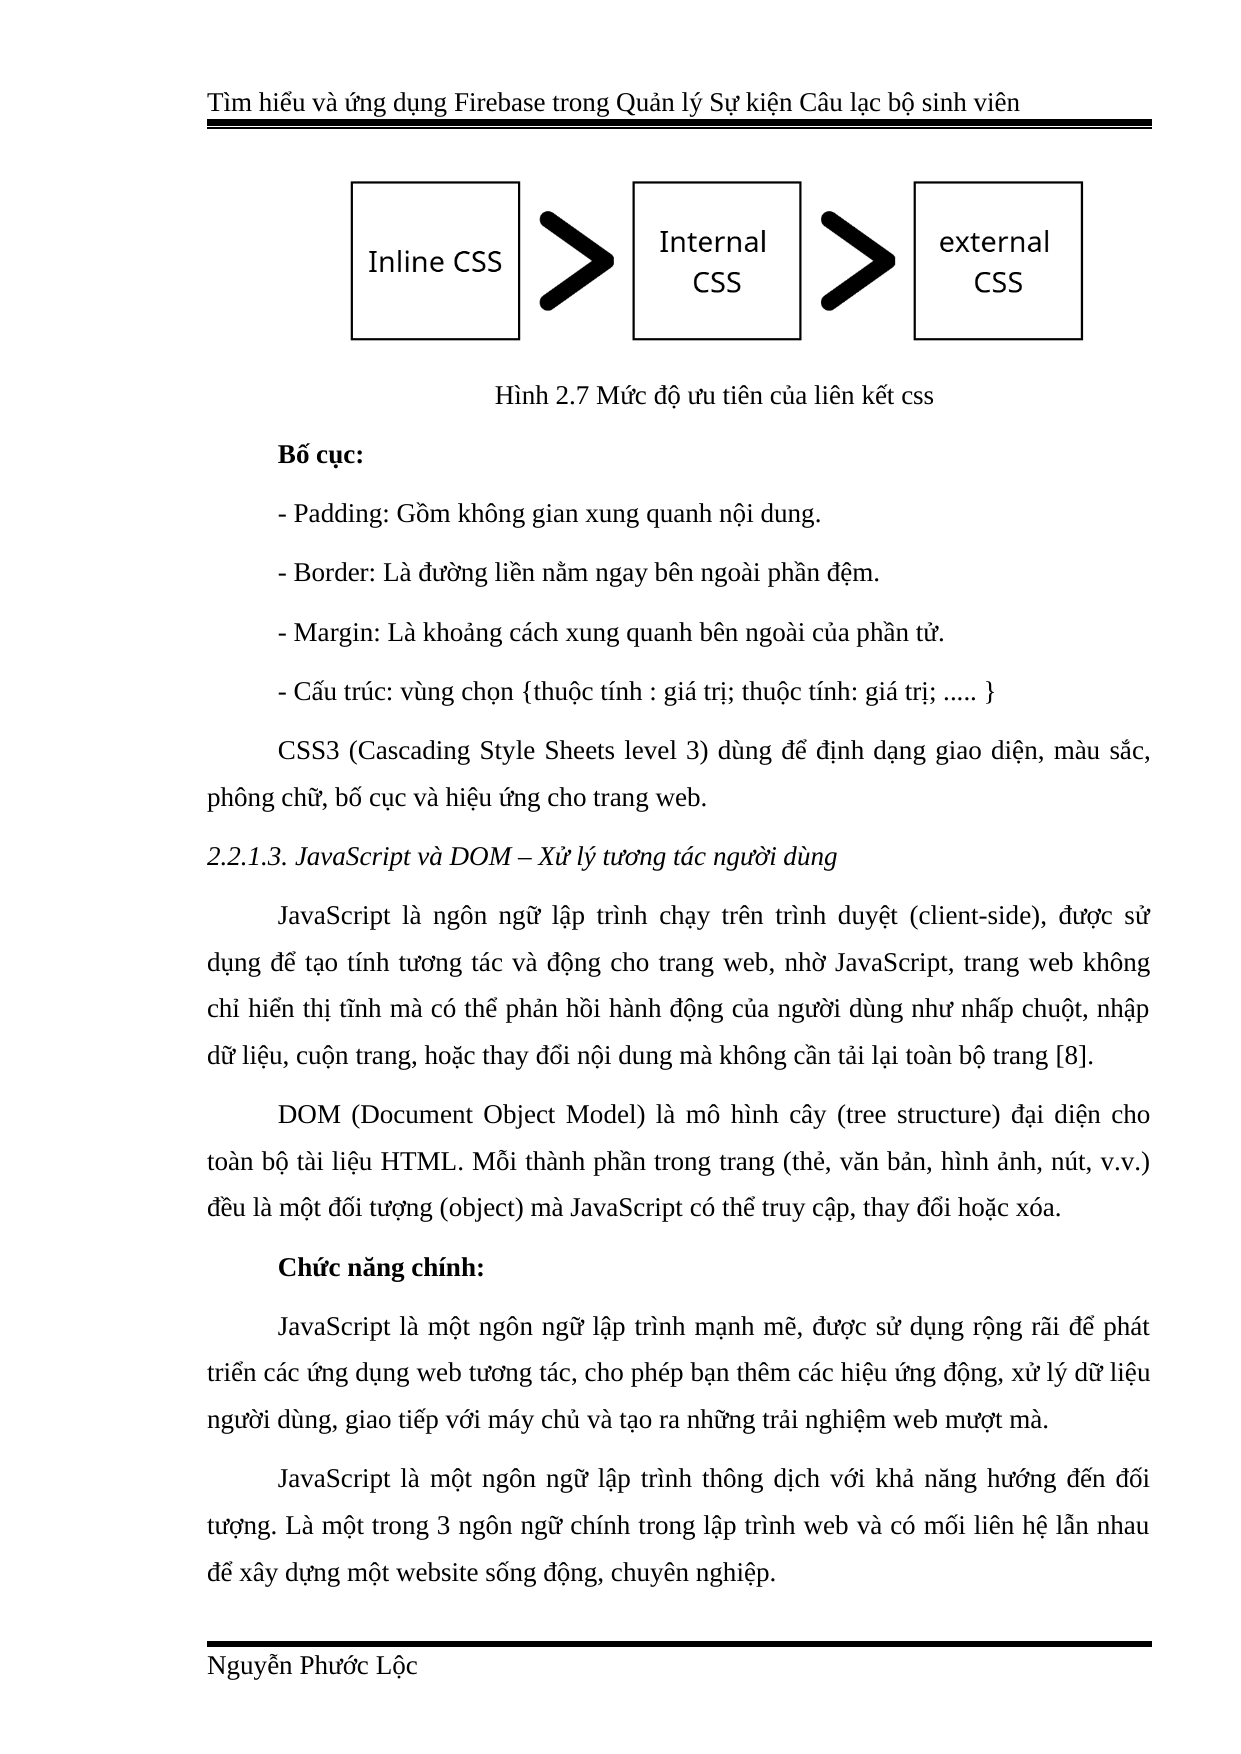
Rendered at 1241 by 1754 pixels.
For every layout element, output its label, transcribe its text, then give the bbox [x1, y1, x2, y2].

text JavaScript là ngôn ngữ lập trình chạy trên trình duyệt (client-side), được sử dụng để tạo tính tương tác và động cho trang web, nhờ JavaScript, trang web không chỉ hiển thị tĩnh mà có thể phản hồi hành động của người dùng như nhấp chuột, nhập dữ liệu, cuộn trang, hoặc thay đổi nội dung mà không cần tải lại toàn bộ trang [8]. [207, 899, 1152, 1070]
text Chức năng chính: [207, 1251, 1152, 1282]
text Bố cục: [207, 438, 1152, 469]
text - Margin: Là khoảng cách xung quanh bên ngoài của phần tử. [207, 616, 1152, 647]
subtitle JavaScript và DOM – Xử lý tương tác người dùng [207, 840, 1152, 871]
text JavaScript là một ngôn ngữ lập trình thông dịch với khả năng hướng đến đối tượng. Là một trong 3 ngôn ngữ chính trong lập trình web và có mối liên hệ lẫn nhau để xây dựng một website sống động, chuyên nghiệp. [207, 1462, 1152, 1587]
picture [293, 129, 1137, 351]
text JavaScript là một ngôn ngữ lập trình mạnh mẽ, được sử dụng rộng rãi để phát triển các ứng dụng web tương tác, cho phép bạn thêm các hiệu ứng động, xử lý dữ liệu người dùng, giao tiếp với máy chủ và tạo ra những trải nghiệm web mượt mà. [207, 1310, 1152, 1434]
text CSS3 (Cascading Style Sheets level 3) dùng để định dạng giao diện, màu sắc, phông chữ, bố cục và hiệu ứng cho trang web. [207, 734, 1152, 812]
text - Cấu trúc: vùng chọn {thuộc tính : giá trị; thuộc tính: giá trị; ..... } [207, 675, 1152, 706]
text - Border: Là đường liền nằm ngay bên ngoài phần đệm. [207, 556, 1152, 588]
text Hình 2.7 Mức độ ưu tiên của liên kết css [207, 379, 1152, 410]
text - Padding: Gồm không gian xung quanh nội dung. [207, 497, 1152, 528]
text DOM (Document Object Model) là mô hình cây (tree structure) đại diện cho toàn bộ tài liệu HTML. Mỗi thành phần trong trang (thẻ, văn bản, hình ảnh, nút, v.v.) đều là một đối tượng (object) mà JavaScript có thể truy cập, thay đổi hoặc xóa. [207, 1098, 1152, 1223]
